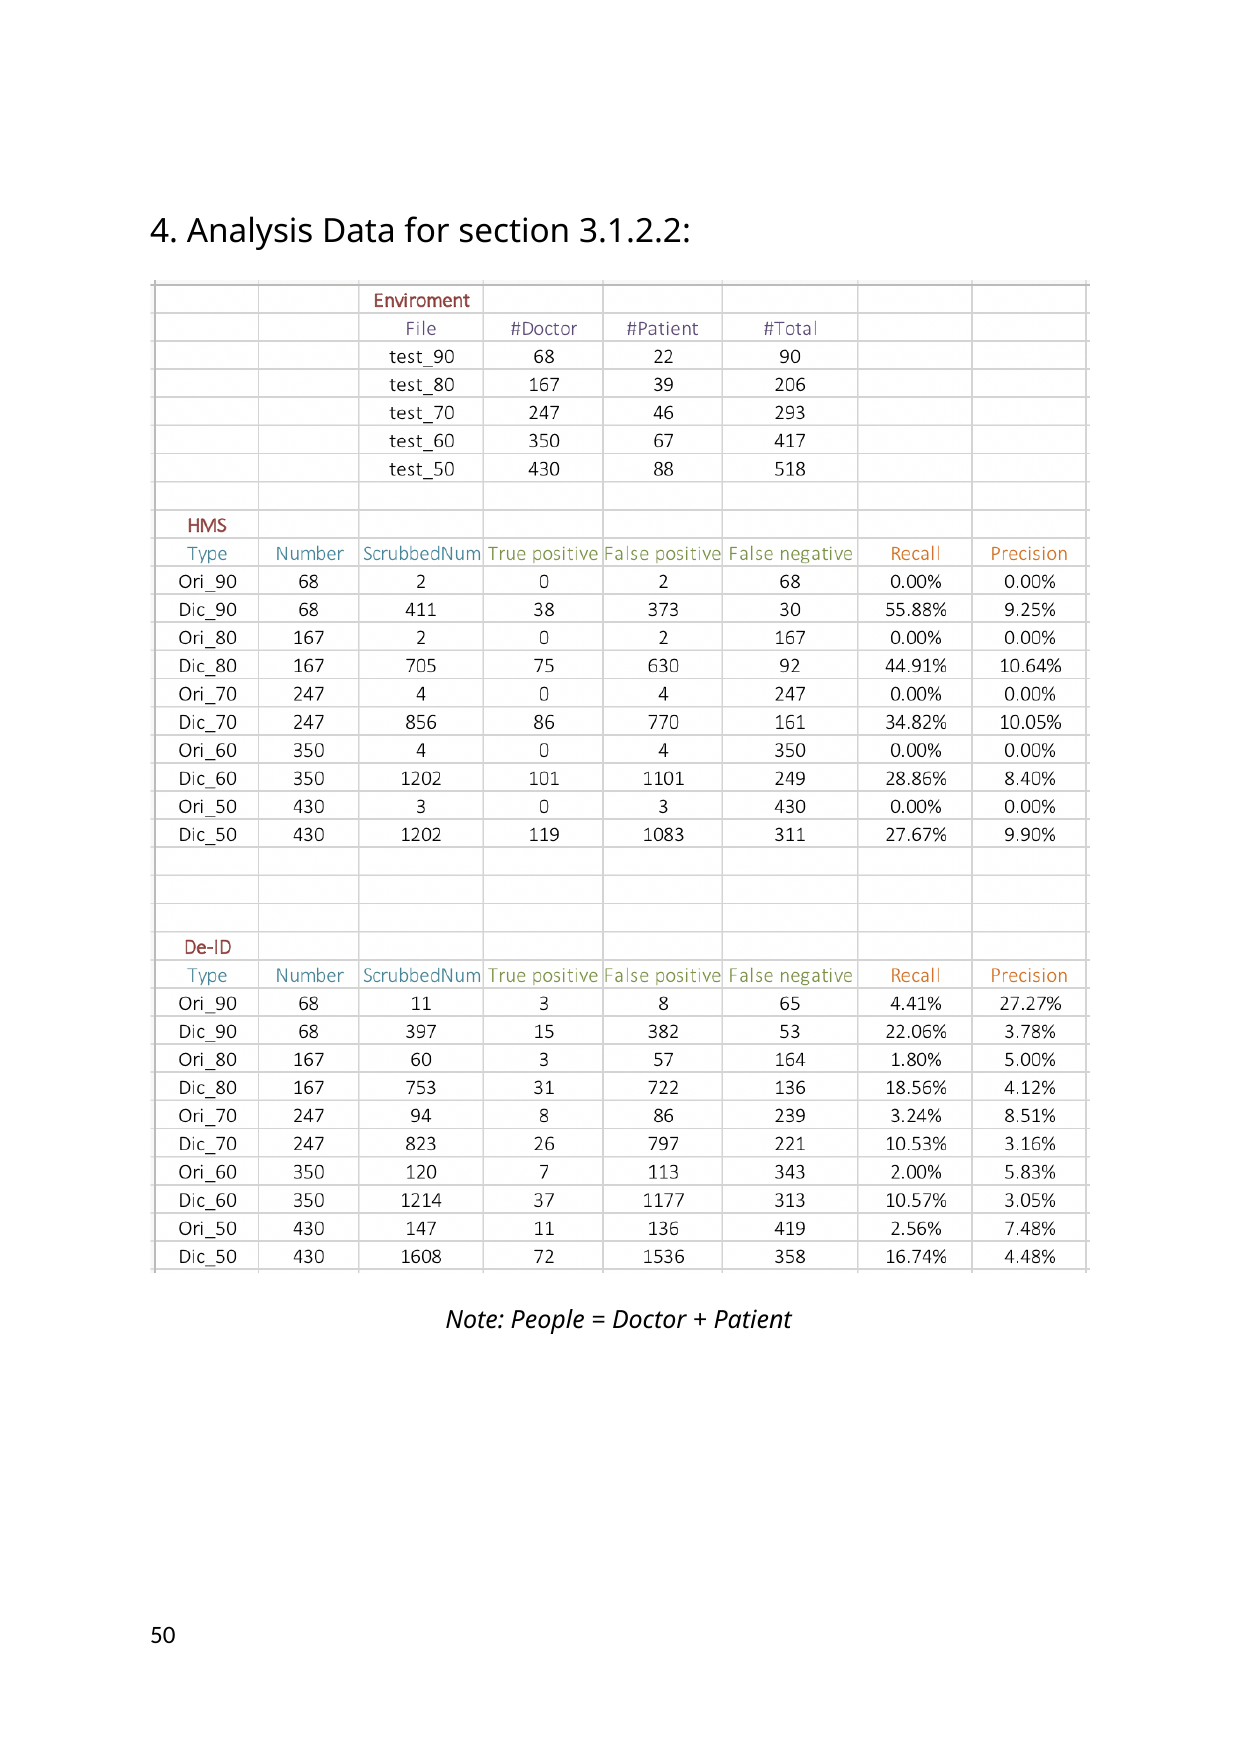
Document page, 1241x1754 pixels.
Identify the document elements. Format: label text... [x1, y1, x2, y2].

picture [150, 280, 1090, 1273]
text Note: People = Doctor + Patient [150, 1301, 1090, 1336]
text 4. Analysis Data for section 3.1.2.2: [150, 207, 1090, 252]
